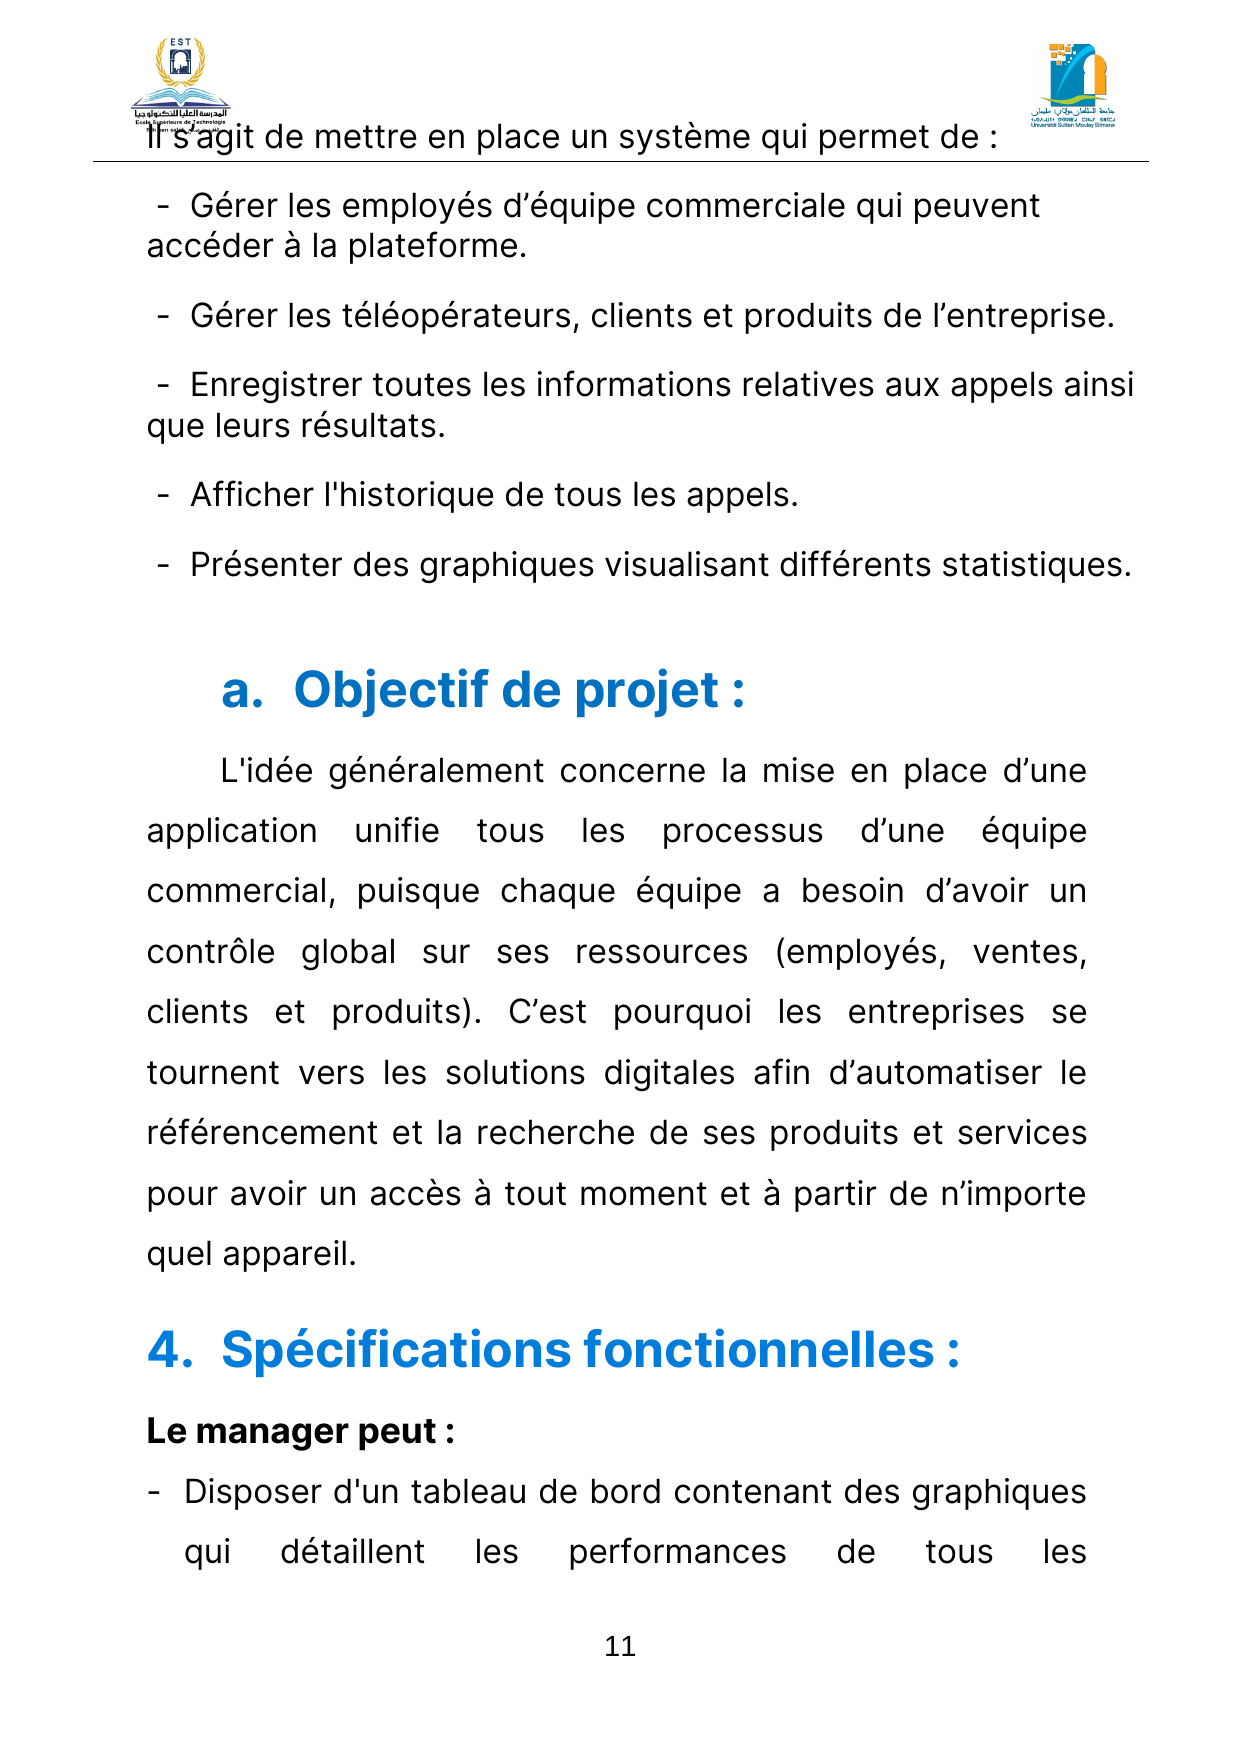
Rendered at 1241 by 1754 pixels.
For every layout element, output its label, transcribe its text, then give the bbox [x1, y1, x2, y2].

picture [1031, 44, 1115, 116]
list Spécifications fonctionnelles : [146, 1318, 1089, 1379]
text Le manager peut : [72, 1409, 1089, 1452]
text - Gérer les téléopérateurs, clients et produits de l’entreprise. [146, 295, 1138, 335]
text L'idée généralement concerne la mise en place d’une application unifie tous les processus d’une équipe commercial, puisque chaque équipe a besoin d’avoir un contrôle global sur ses ressources (employés, ventes, clients et produits). C’est pourquoi les entreprises se tournent vers les solutions digitales afin d’automatiser le référencement et la recherche de ses produits et services pour avoir un accès à tout moment et à partir de n’importe quel appareil. [146, 750, 1089, 1273]
text - Enregistrer toutes les informations relatives aux appels ainsi que leurs résultats. [146, 364, 1138, 445]
text - Afficher l'historique de tous les appels. [146, 474, 1138, 514]
list Objectif de projet : [221, 659, 1089, 719]
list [146, 1471, 1089, 1572]
text - Gérer les employés d’équipe commerciale qui peuvent accéder à la plateforme. [146, 185, 1138, 266]
text - Présenter des graphiques visualisant différents statistiques. [146, 544, 1138, 584]
text Il s’agit de mettre en place un système qui permet de : [72, 116, 1138, 156]
picture [126, 23, 236, 116]
